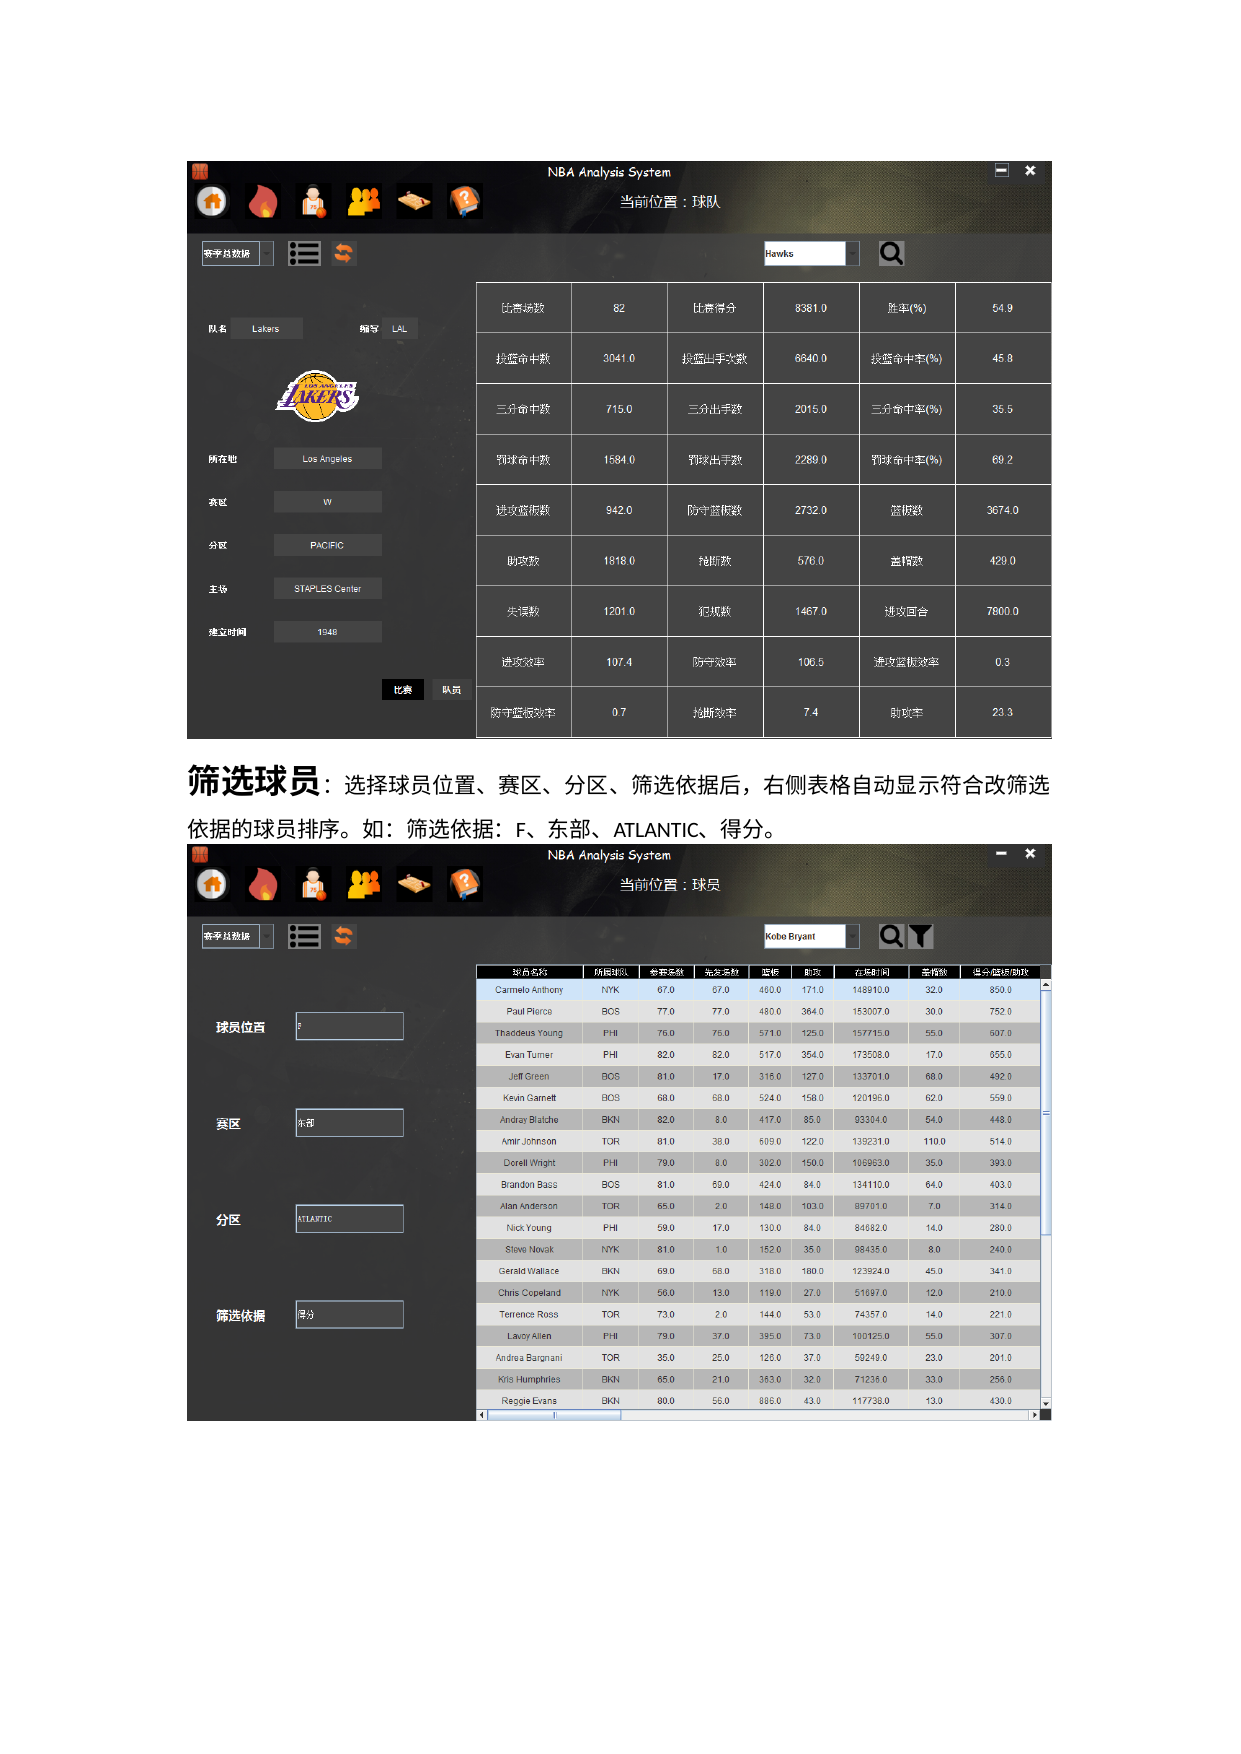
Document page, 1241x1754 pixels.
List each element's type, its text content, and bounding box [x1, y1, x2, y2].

picture [187, 844, 1052, 1421]
picture [187, 161, 1052, 739]
text 筛选球员：选择球员位置、赛区、分区、筛选依据后，右侧表格自动显示符合改筛选依据的球员排序。如：筛选依据：F、东部、ATLANTIC、得分。 [187, 747, 1053, 844]
